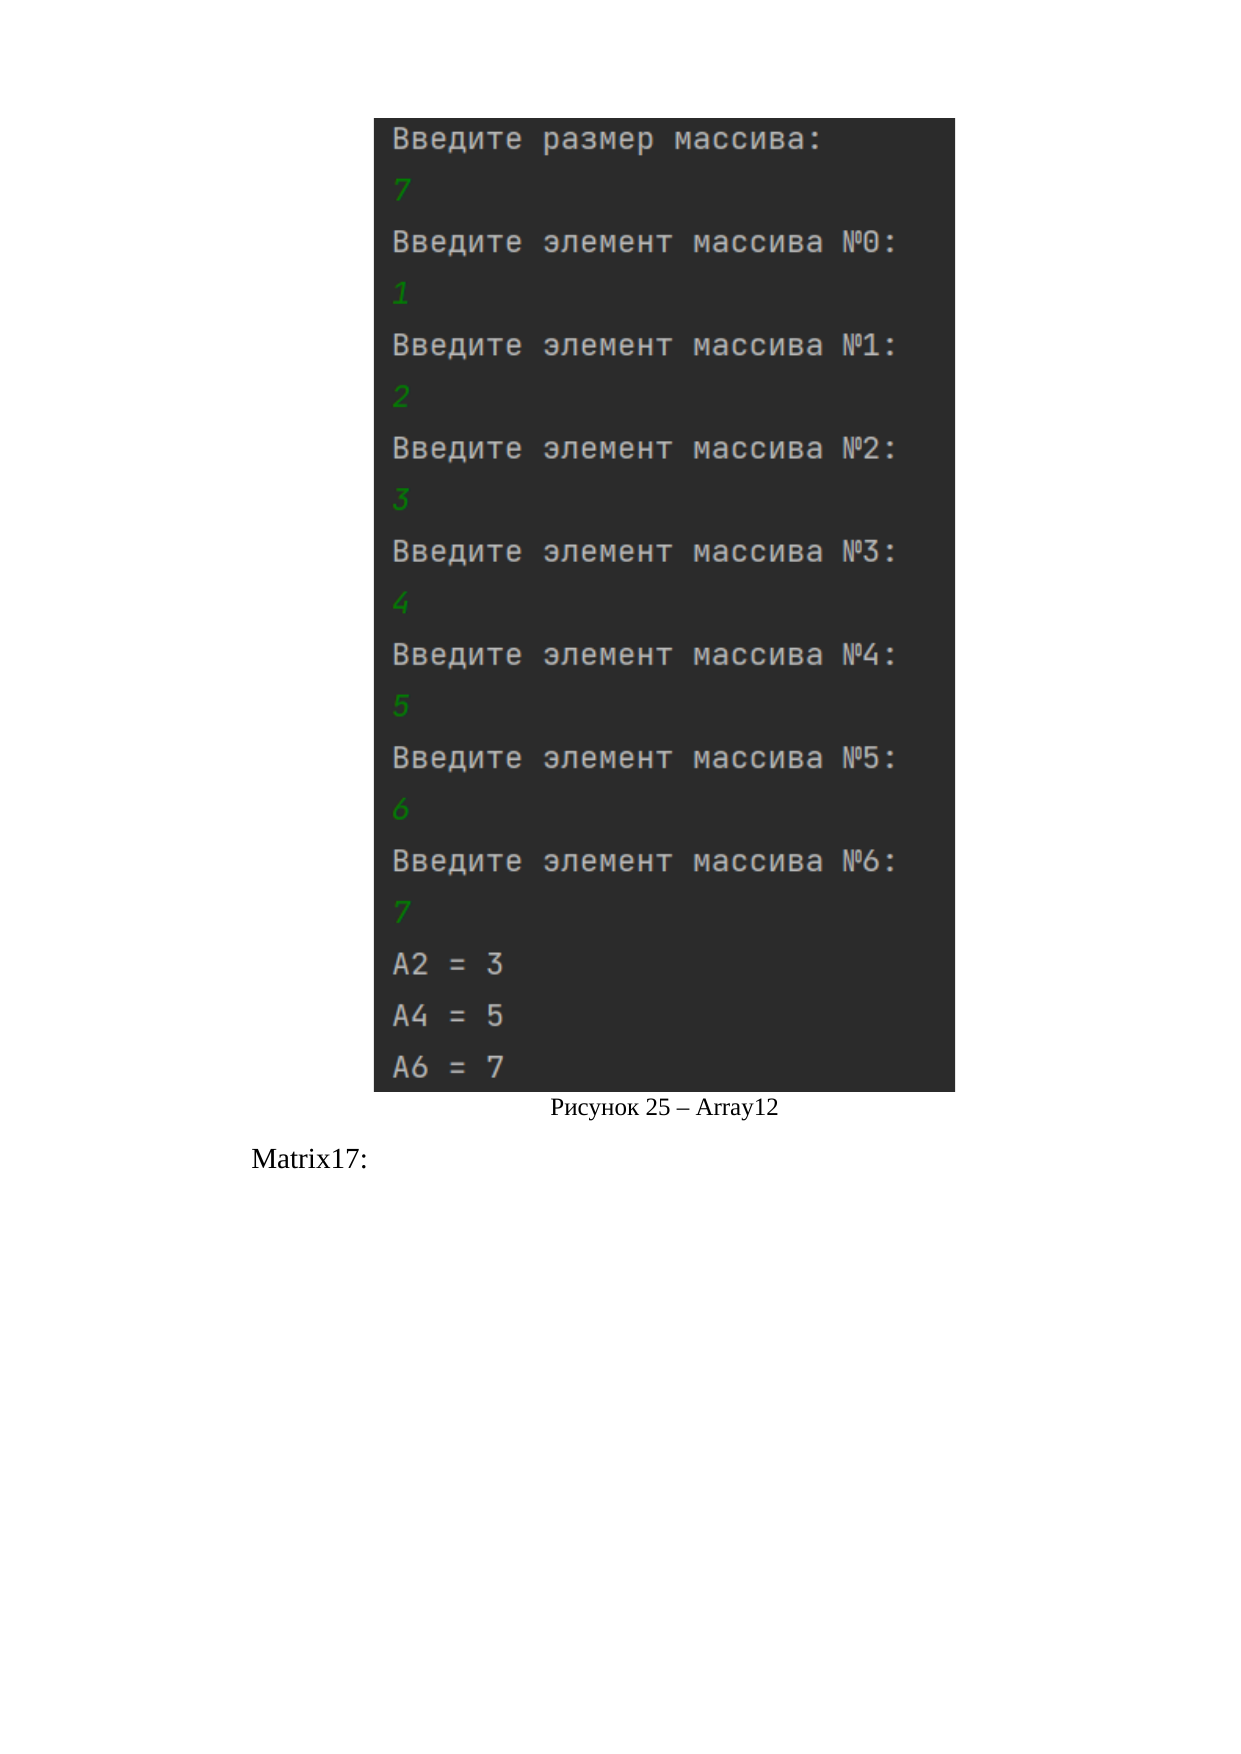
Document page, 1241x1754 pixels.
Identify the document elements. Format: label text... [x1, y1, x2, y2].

text Matrix17: [177, 1141, 1152, 1175]
picture [373, 118, 955, 1092]
text Рисунок 25 – Array12 [177, 1092, 1152, 1120]
